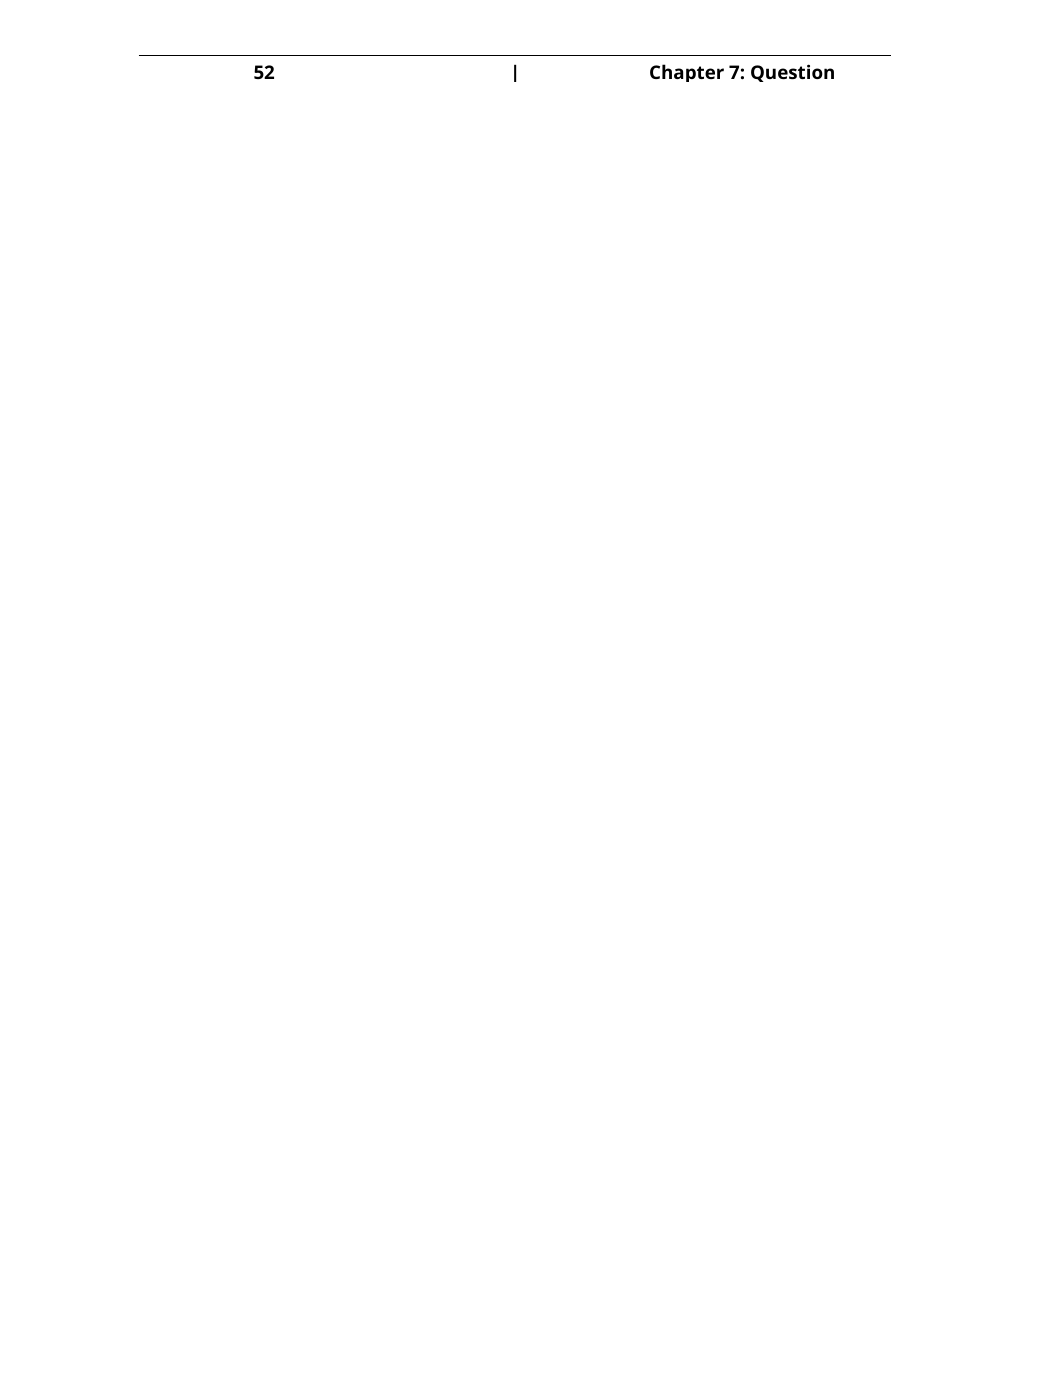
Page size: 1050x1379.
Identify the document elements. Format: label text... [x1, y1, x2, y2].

table_header Chapter 7: Question Answering [640, 56, 891, 81]
table_header 52 [139, 56, 389, 81]
table_header | [389, 56, 640, 81]
